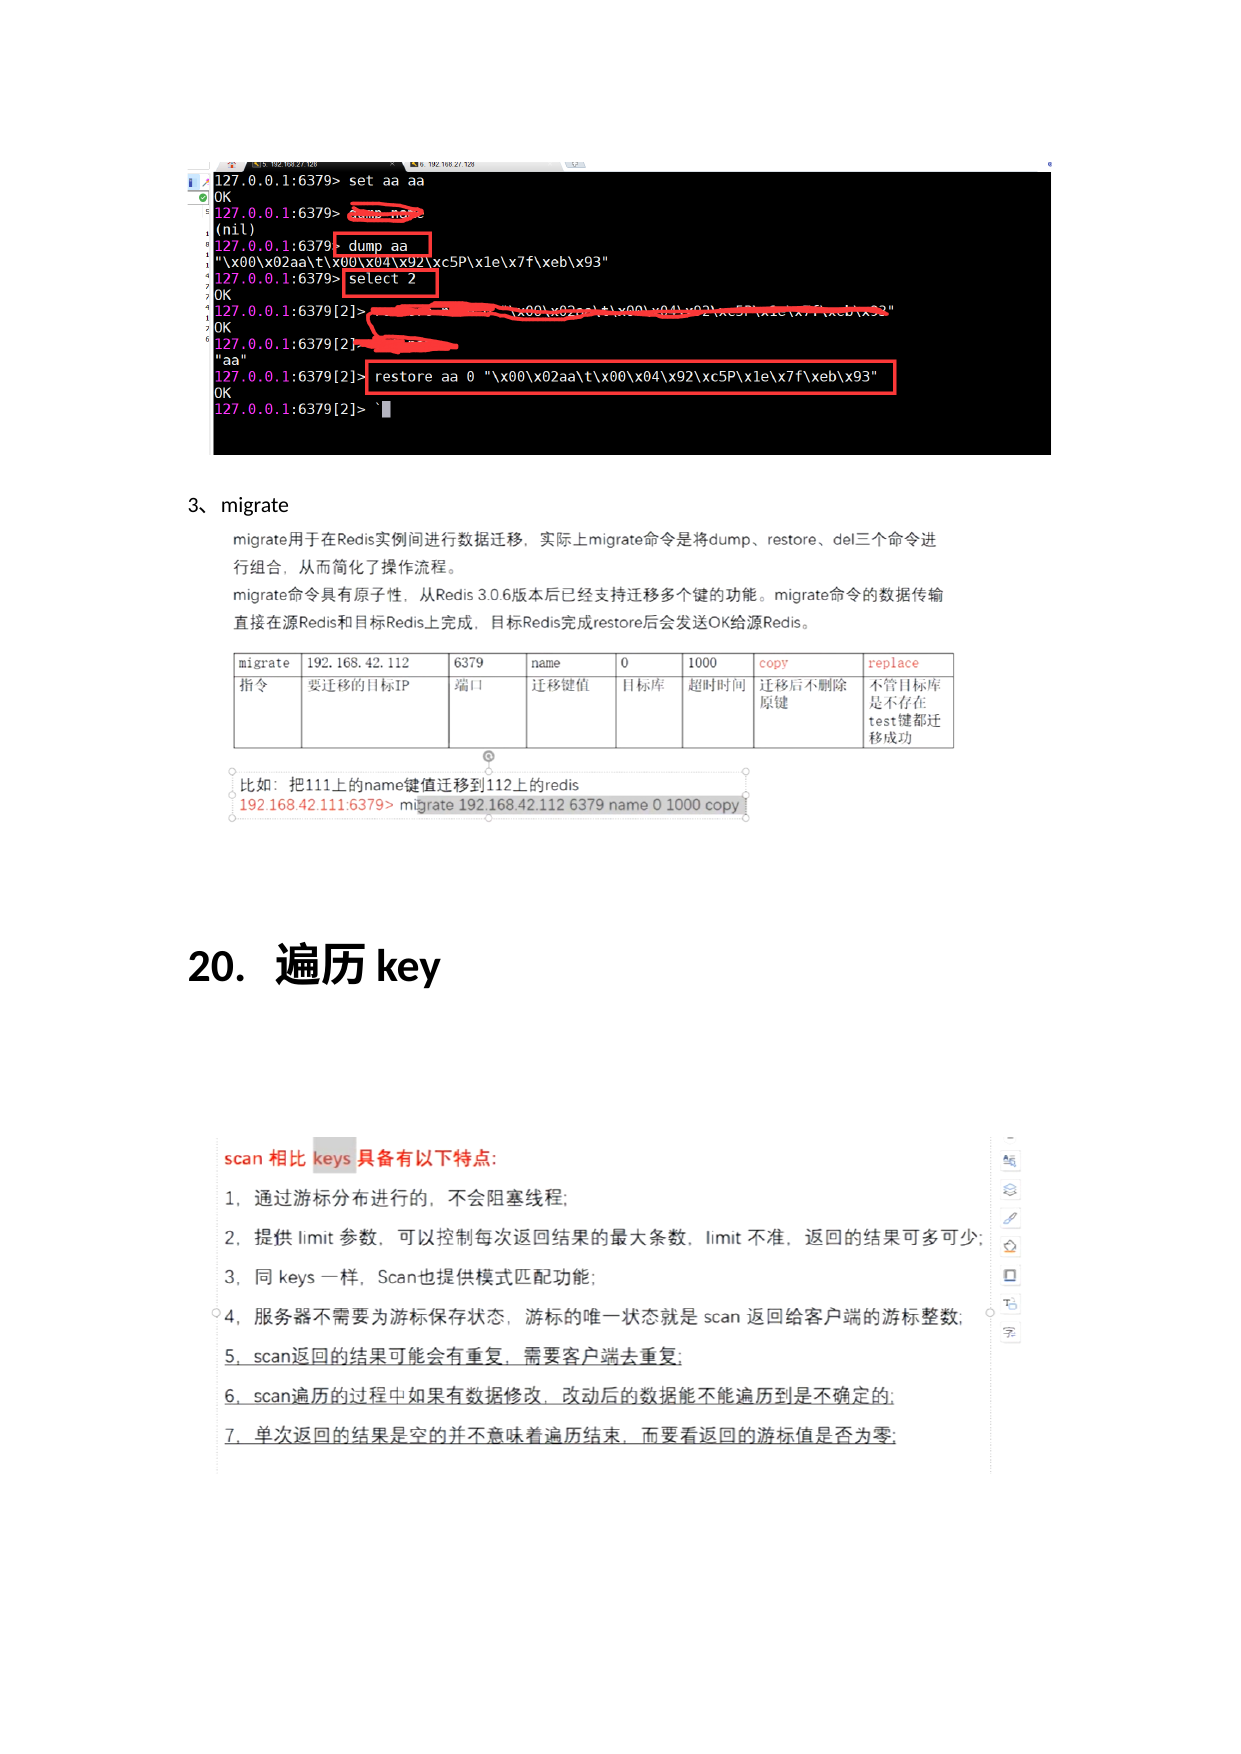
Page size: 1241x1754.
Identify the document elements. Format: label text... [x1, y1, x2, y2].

list migrate [187, 487, 1053, 519]
picture [187, 519, 1052, 853]
picture [187, 162, 1052, 455]
picture [187, 1137, 1052, 1474]
subtitle 遍历key [187, 912, 1053, 1010]
